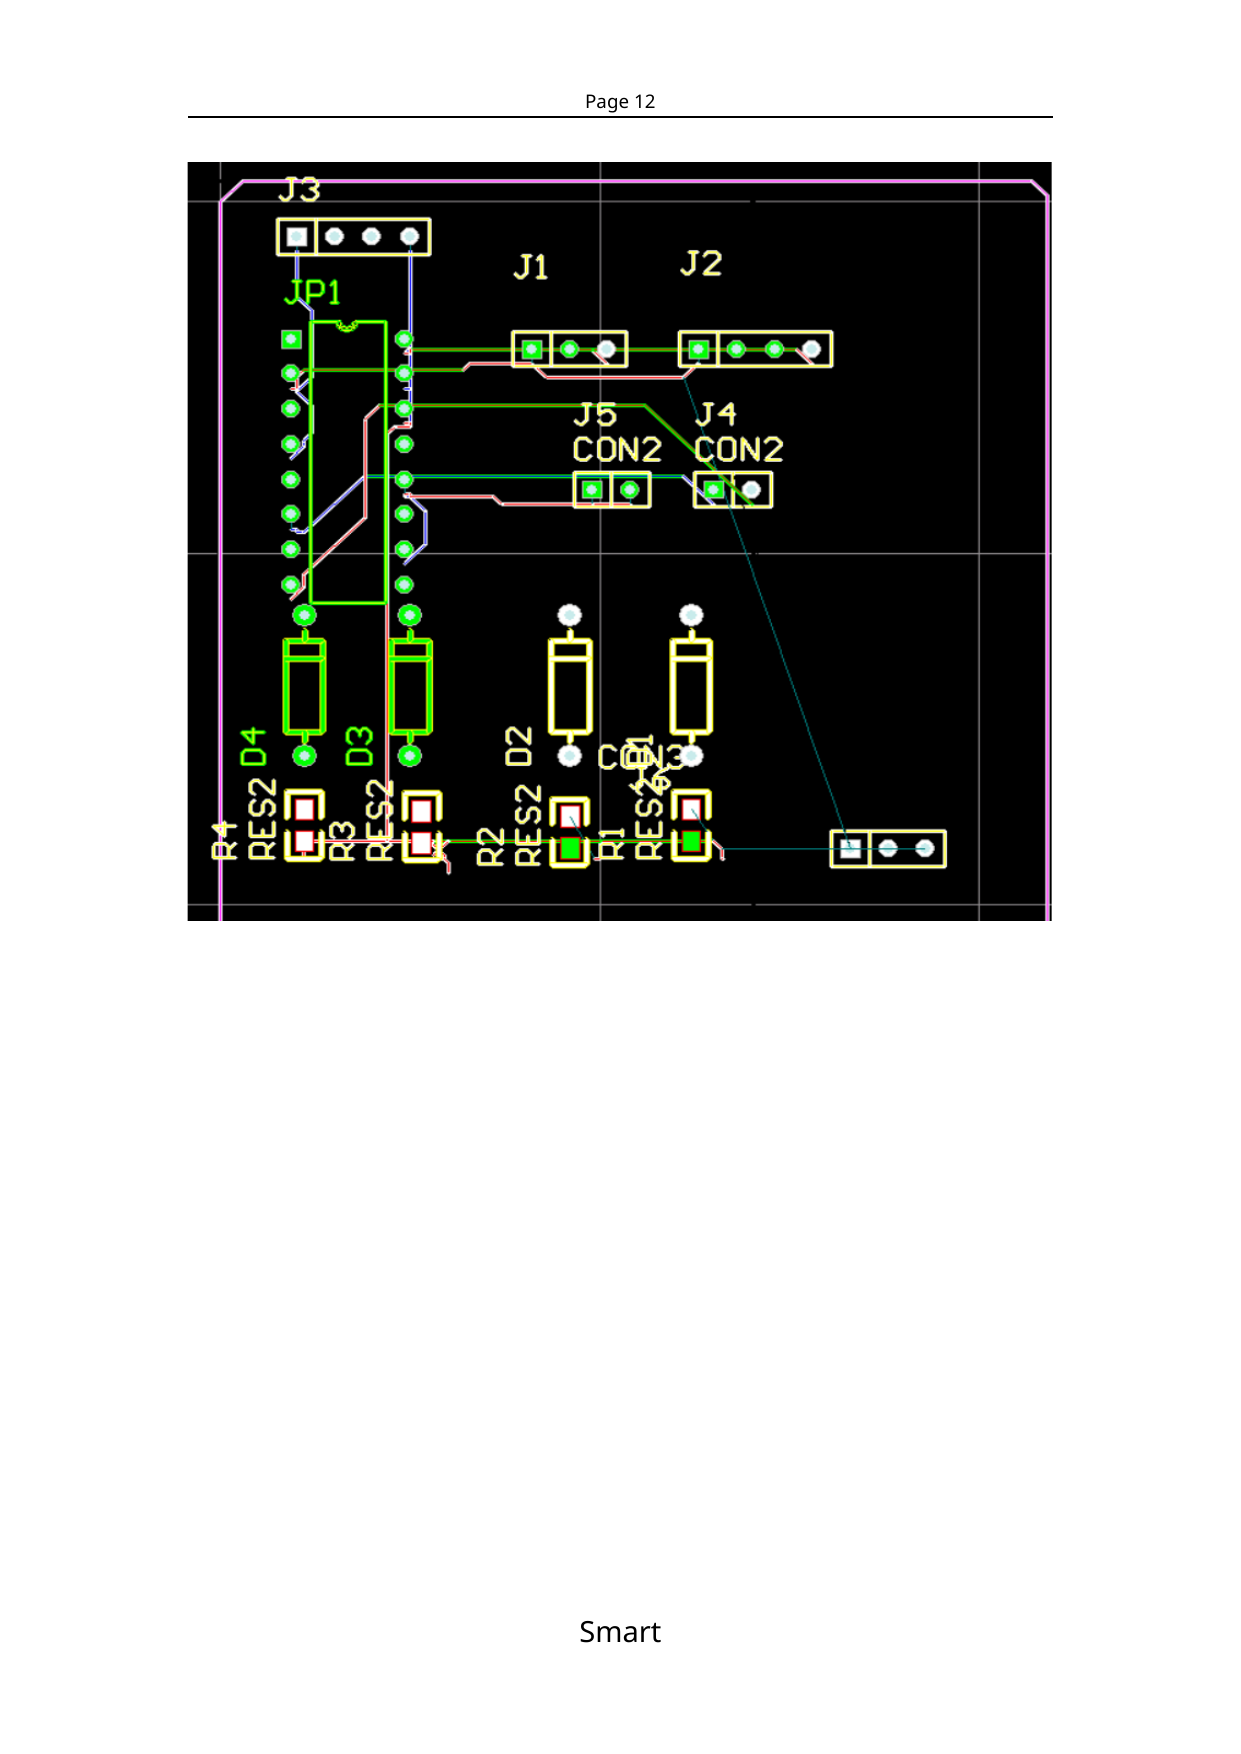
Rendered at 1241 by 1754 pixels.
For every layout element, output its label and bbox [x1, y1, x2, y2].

picture [187, 162, 1052, 921]
